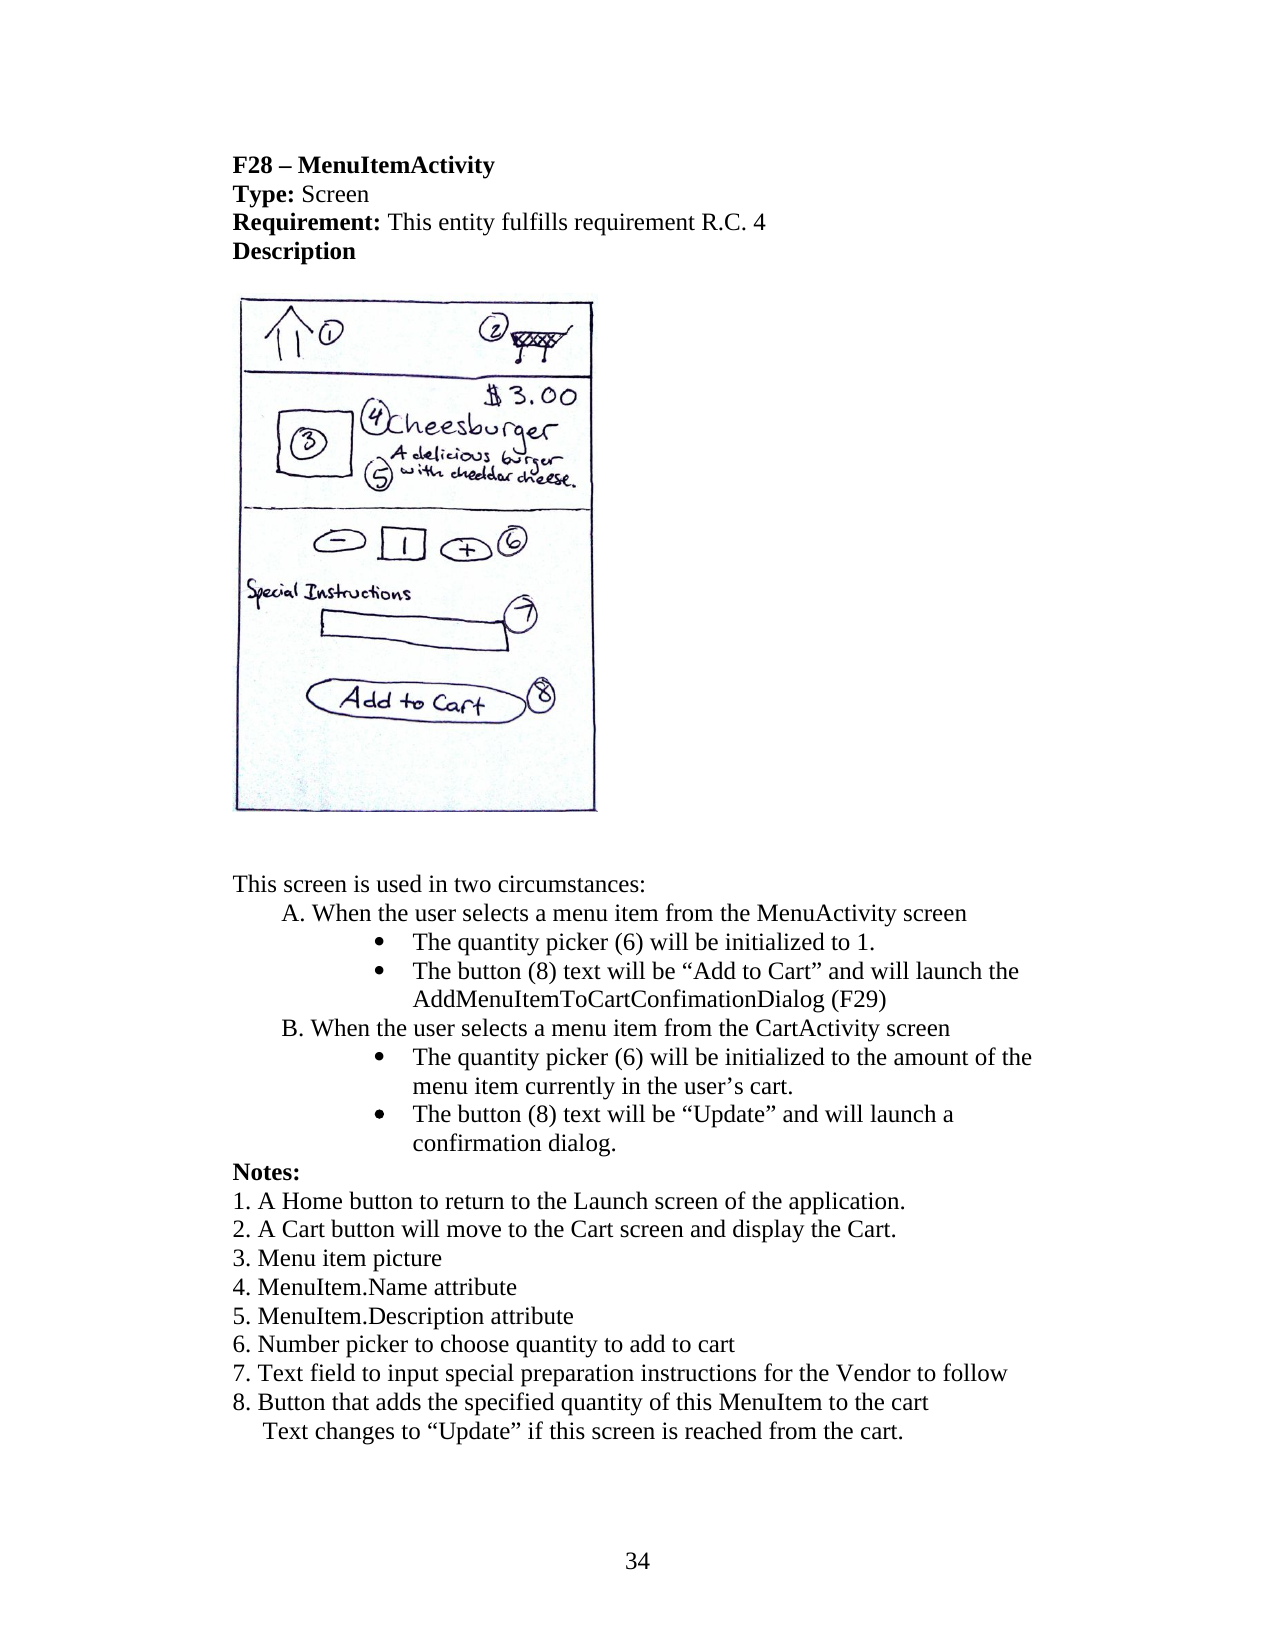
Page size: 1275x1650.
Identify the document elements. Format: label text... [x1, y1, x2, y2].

text A. When the user selects a menu item from the MenuActivity screen [281, 898, 1087, 927]
text 5. MenuItem.Description attribute [232, 1301, 1087, 1329]
text 7. Text field to input special preparation instructions for the Vendor to follow [232, 1358, 1087, 1387]
text 1. A Home button to return to the Launch screen of the application. [232, 1186, 1087, 1214]
list The button (8) text will be “Add to Cart” and will launch the AddMenuItemToCartConfimationDialog (F29) [375, 956, 1087, 1013]
text 8. Button that adds the specified quantity of this MenuItem to the cart [232, 1387, 1087, 1416]
text Requirement: This entity fulfills requirement R.C. 4 [232, 207, 1087, 236]
text This screen is used in two circumstances: [232, 869, 1087, 898]
text Notes: [232, 1157, 1087, 1186]
text F28 – MenuItemActivity [232, 150, 1087, 179]
text 6. Number picker to choose quantity to add to cart [232, 1329, 1087, 1358]
text Text changes to “Update” if this screen is reached from the cart. [232, 1416, 1087, 1444]
text B. When the user selects a menu item from the CartActivity screen [281, 1013, 1087, 1042]
text 3. Menu item picture [232, 1243, 1087, 1272]
list The quantity picker (6) will be initialized to 1. [375, 927, 1087, 956]
list The button (8) text will be “Update” and will launch a confirmation dialog. [375, 1099, 1087, 1157]
list The quantity picker (6) will be initialized to the amount of the menu item currently in the user’s cart. [375, 1042, 1087, 1099]
text Description [232, 236, 1087, 265]
text Type: Screen [232, 179, 1087, 207]
text 2. A Cart button will move to the Cart screen and display the Cart. [232, 1214, 1087, 1243]
text 4. MenuItem.Name attribute [232, 1272, 1087, 1301]
picture [232, 293, 598, 812]
